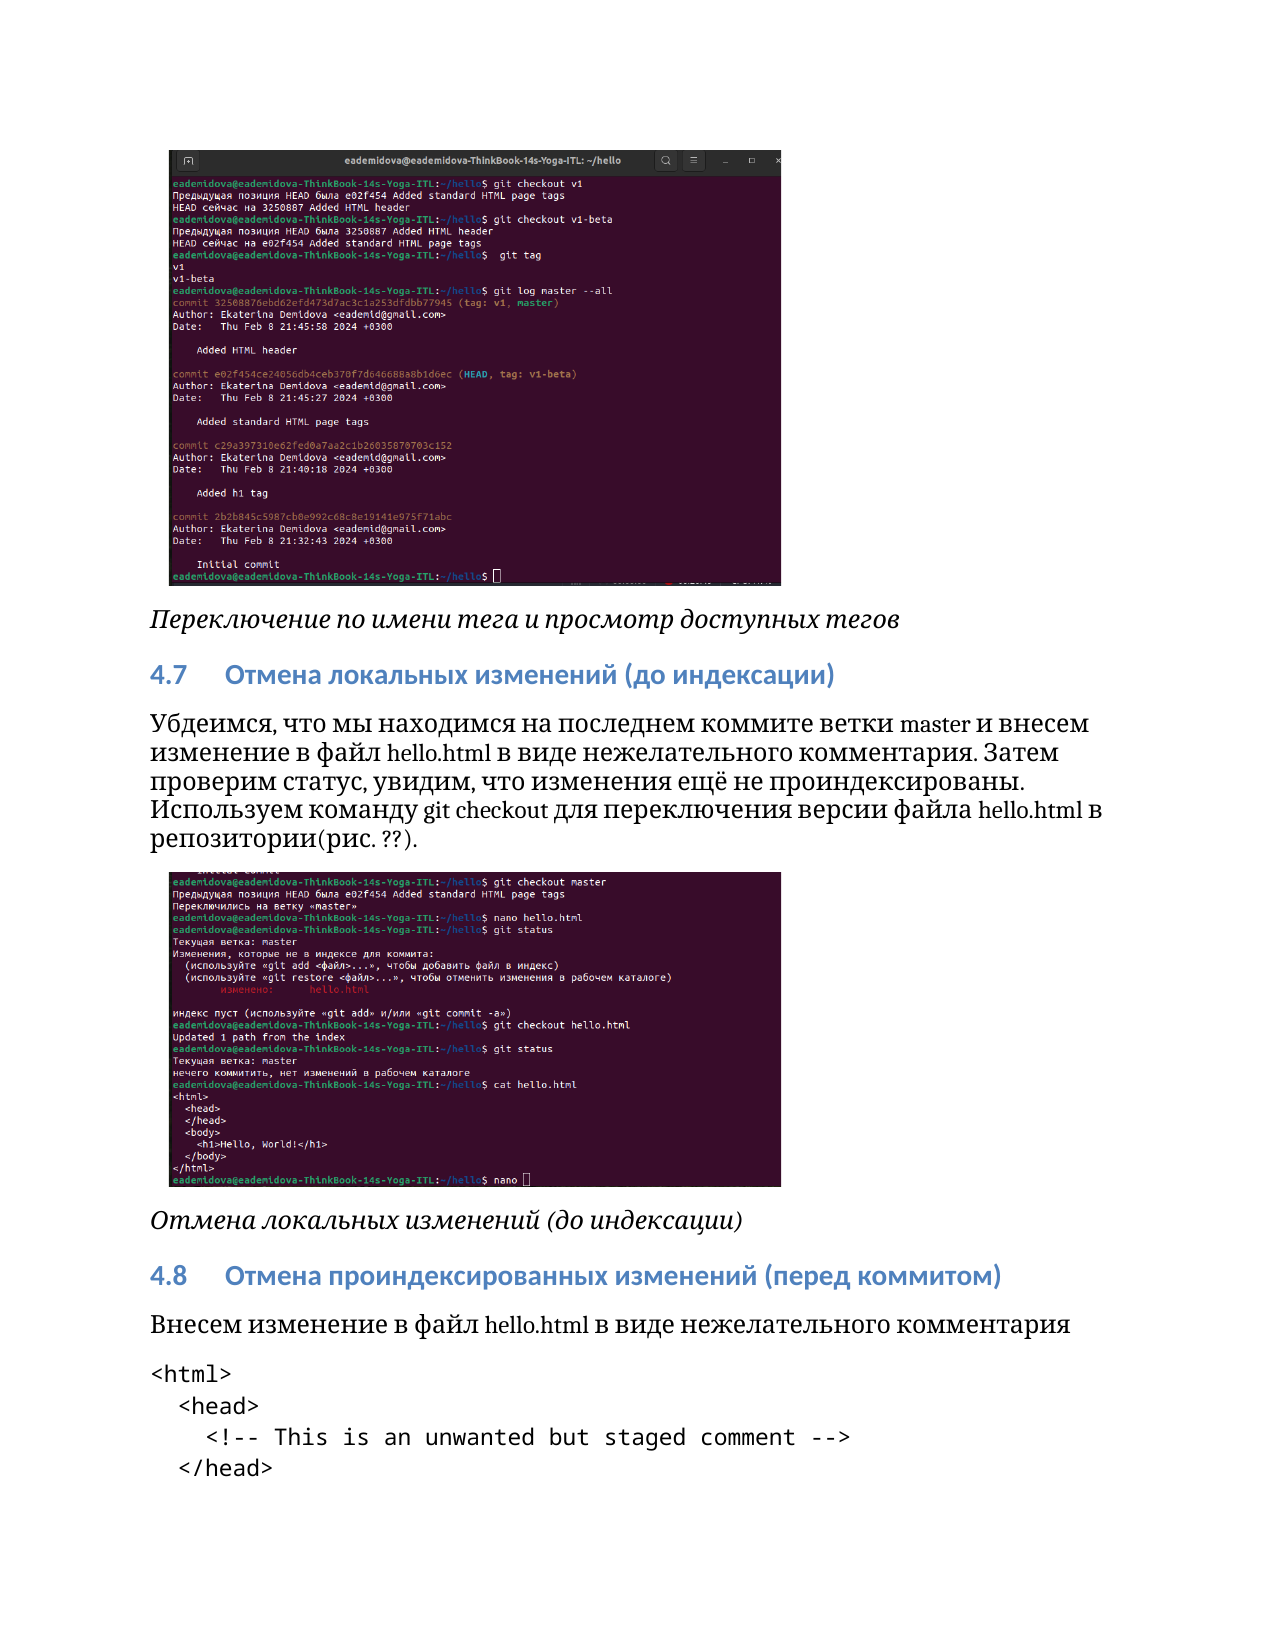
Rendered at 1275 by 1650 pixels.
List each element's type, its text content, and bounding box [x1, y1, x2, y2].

subtitle 4.7 Отмена локальных изменений (до индексации) [150, 656, 1125, 691]
text Переключение по имени тега и просмотр доступных тегов [150, 606, 1125, 635]
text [150, 1358, 1125, 1483]
text Отмена локальных изменений (до индексации) [150, 1207, 1125, 1236]
text Убдеимся, что мы находимся на последнем коммите ветки master и внесем изменение в файл hello.html в виде нежелательного комментария. Затем проверим статус, увидим, что изменения ещё не проиндексированы. Используем команду git checkout для переключения версии файла hello.html в репозитории(рис. ??). [150, 710, 1125, 854]
picture [168, 150, 782, 586]
picture [168, 872, 782, 1187]
subtitle 4.8 Отмена проиндексированных изменений (перед коммитом) [150, 1257, 1125, 1292]
text Внесем изменение в файл hello.html в виде нежелательного комментария [150, 1311, 1125, 1340]
